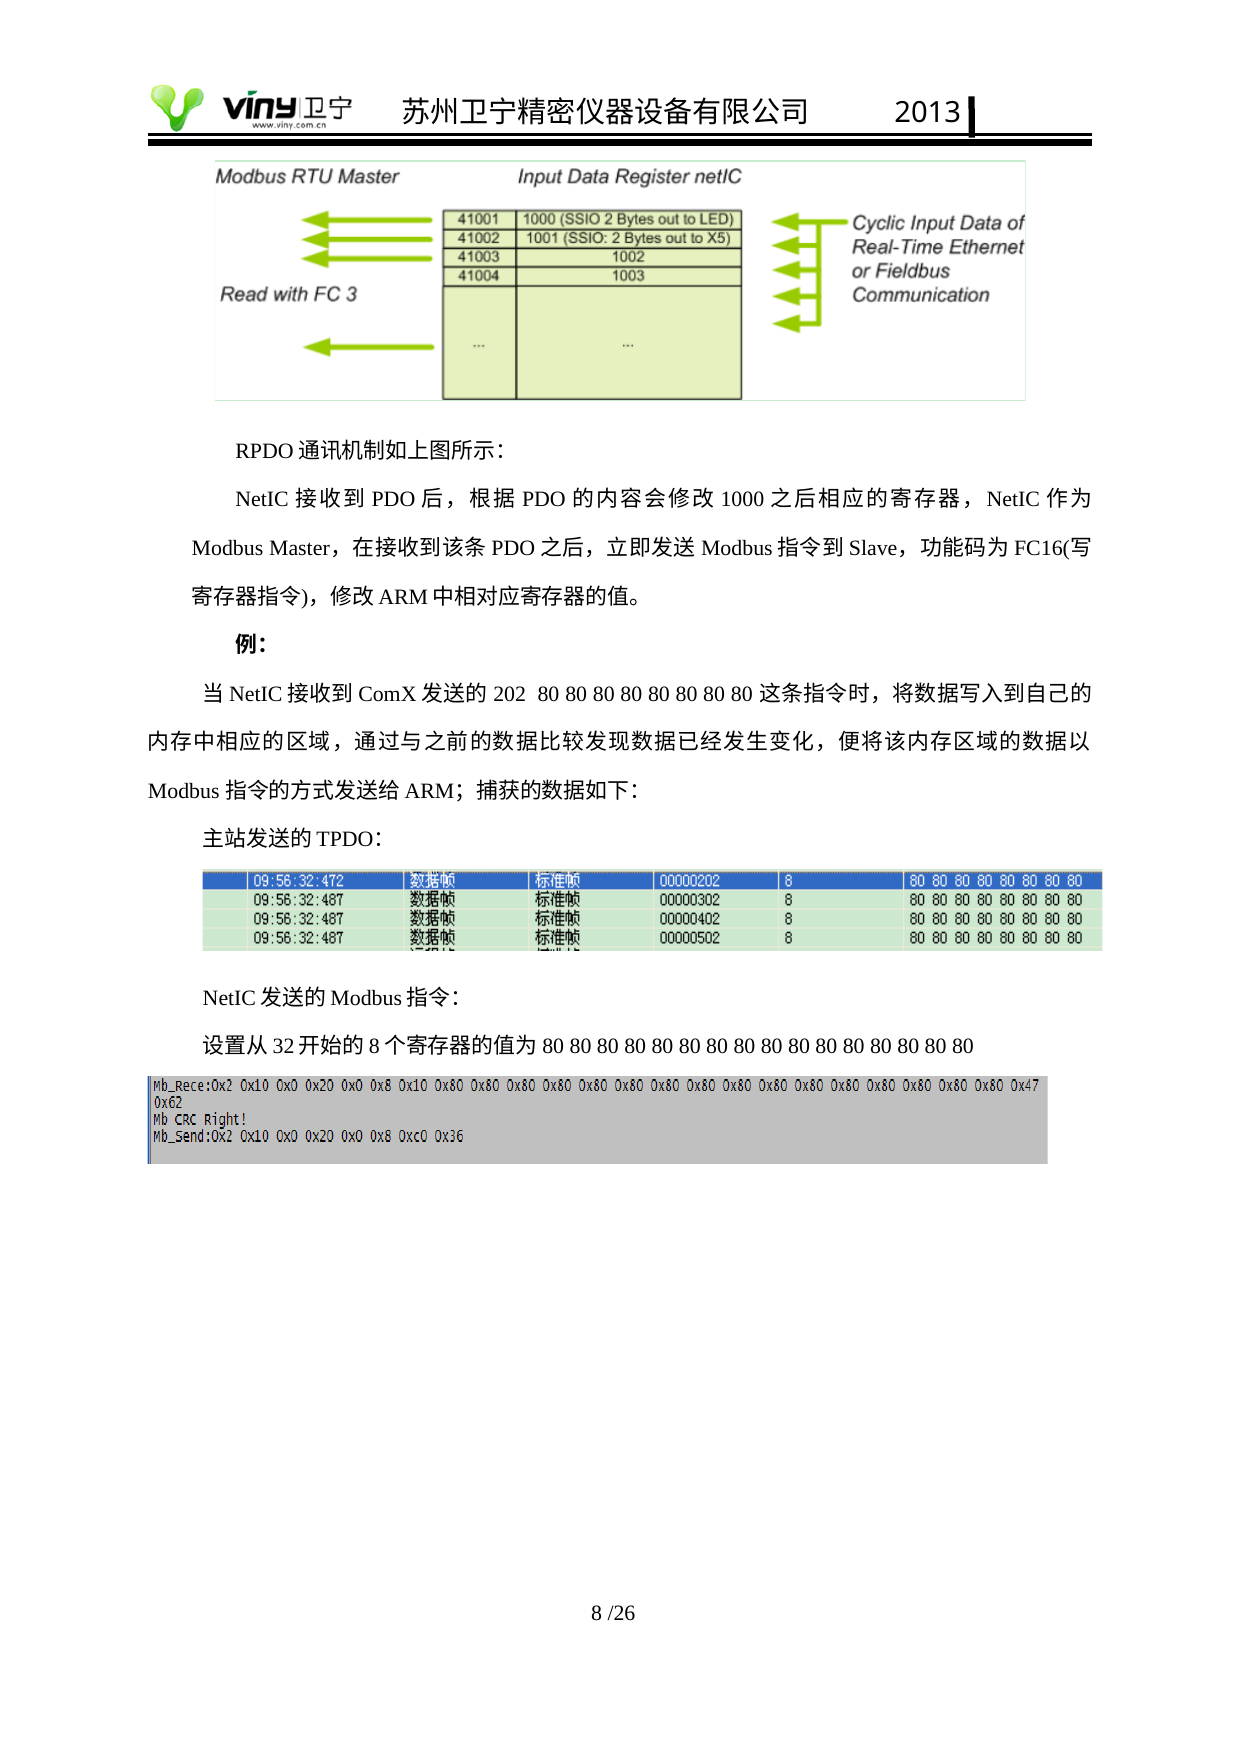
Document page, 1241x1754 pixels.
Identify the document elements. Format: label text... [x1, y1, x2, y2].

text RPDO通讯机制如上图所示： [191, 433, 1092, 465]
picture [202, 869, 1103, 951]
picture [214, 160, 1026, 401]
picture [147, 1076, 1048, 1164]
text 主站发送的TPDO： [148, 821, 1092, 853]
text 例： [148, 627, 1092, 659]
picture [145, 80, 360, 132]
text 设置从32开始的8个寄存器的值为 80 80 80 80 80 80 80 80 80 80 80 80 80 80 80 80 [148, 1028, 1092, 1060]
text 当NetIC接收到ComX发送的 202 80 80 80 80 80 80 80 80 这条指令时，将数据写入到自己的内存中相应的区域，通过与之前的数据比较发现数据已经发生变化，便将该内存区域的数据以Modbus 指令的方式发送给ARM；捕获的数据如下： [148, 675, 1092, 805]
text NetIC发送的Modbus指令： [148, 979, 1092, 1012]
text NetIC接收到PDO后，根据PDO的内容会修改1000之后相应的寄存器，NetIC作为Modbus Master，在接收到该条PDO之后，立即发送Modbus指令到Slave，功能码为FC16(写寄存器指令)，修改ARM中相对应寄存器的值。 [191, 481, 1092, 611]
